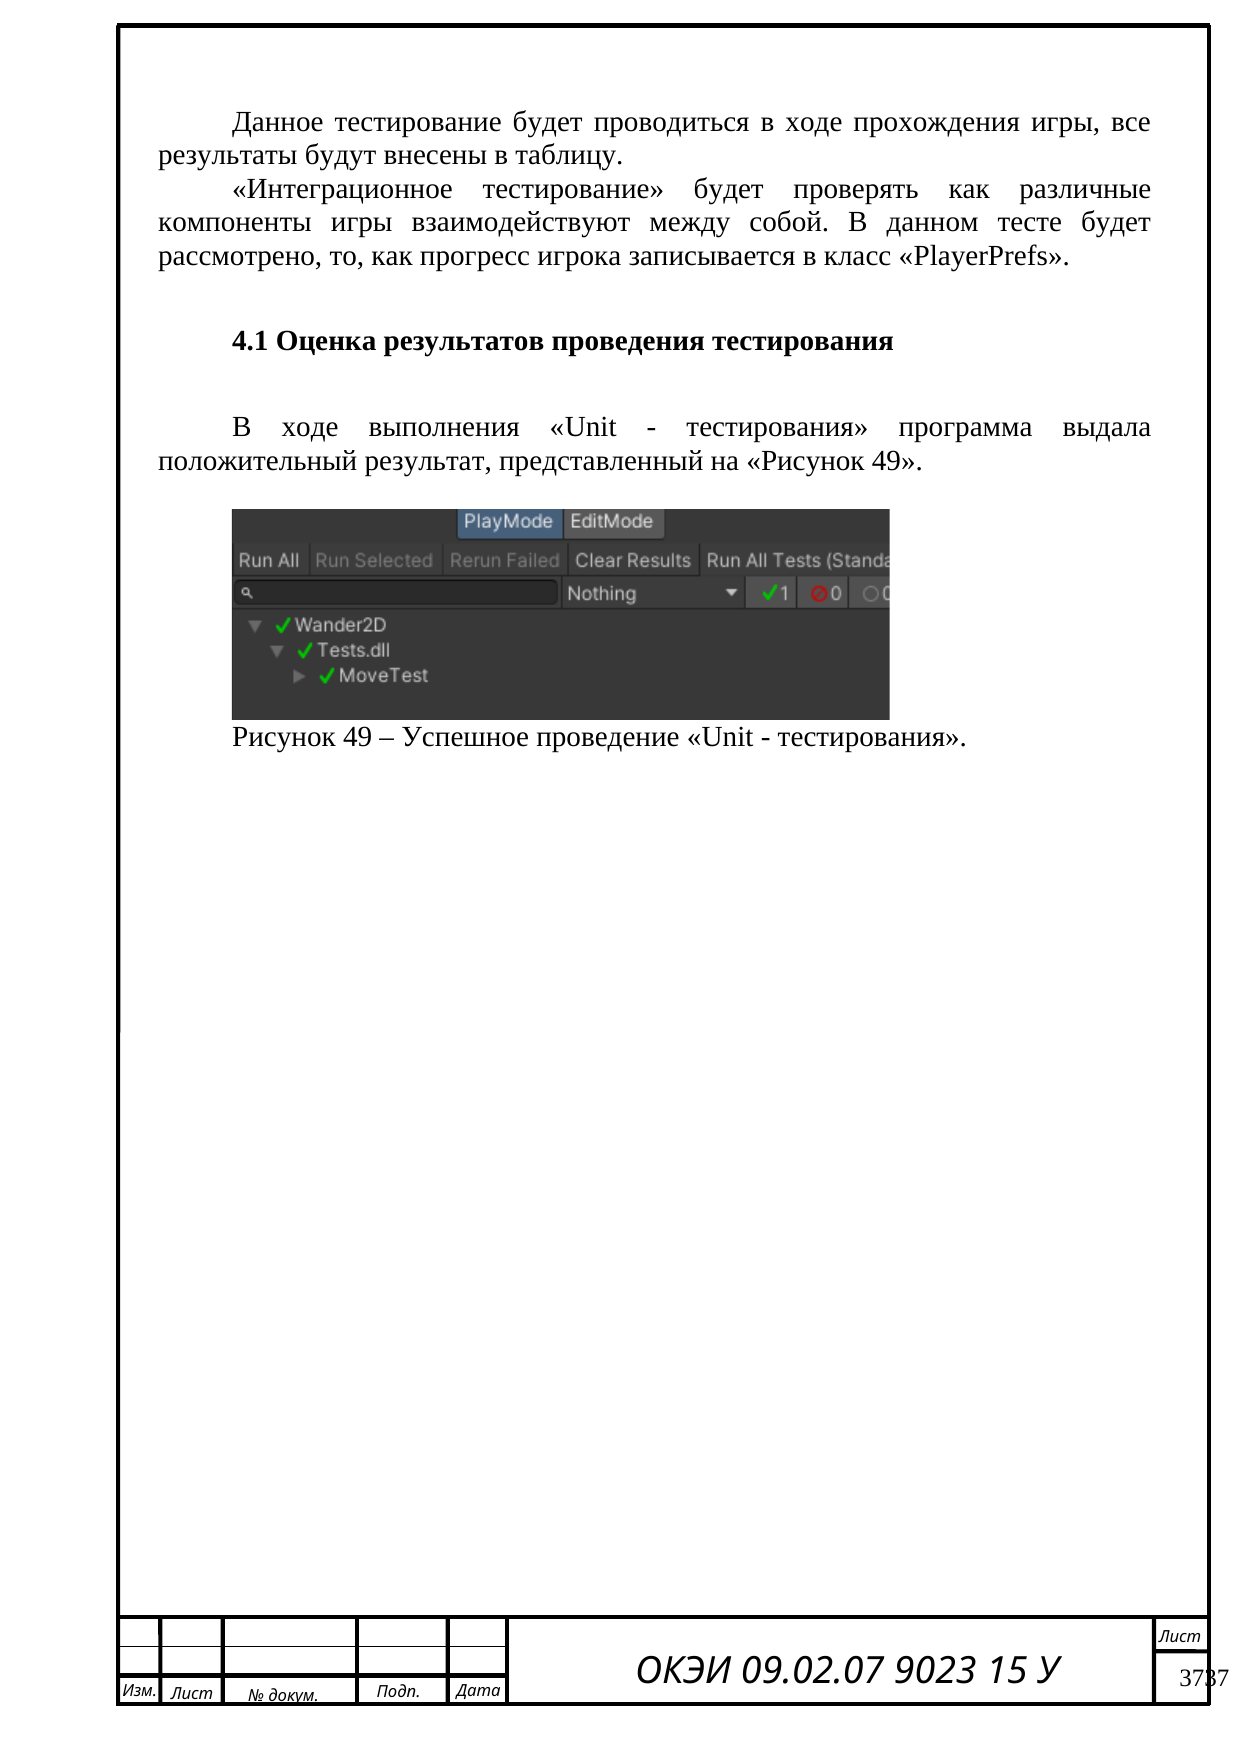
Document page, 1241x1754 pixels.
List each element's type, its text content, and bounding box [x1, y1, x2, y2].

text Данное тестирование будет проводиться в ходе прохождения игры, все результаты будут внесены в таблицу. [187, 104, 1181, 171]
text В ходе выполнения «Unit - тестирования» программа выдала положительный результат, представленный на «Рисунок 49». [158, 409, 1152, 476]
text Рисунок 49 – Успешное проведение «Unit - тестирования». [187, 719, 1181, 753]
picture [231, 509, 890, 720]
text «Интеграционное тестирование» будет проверять как различные компоненты игры взаимодействуют между собой. В данном тесте будет рассмотрено, то, как прогресс игрока записывается в класс «PlayerPrefs». [187, 171, 1181, 271]
subtitle 4.1 Оценка результатов проведения тестирования [158, 323, 1181, 357]
